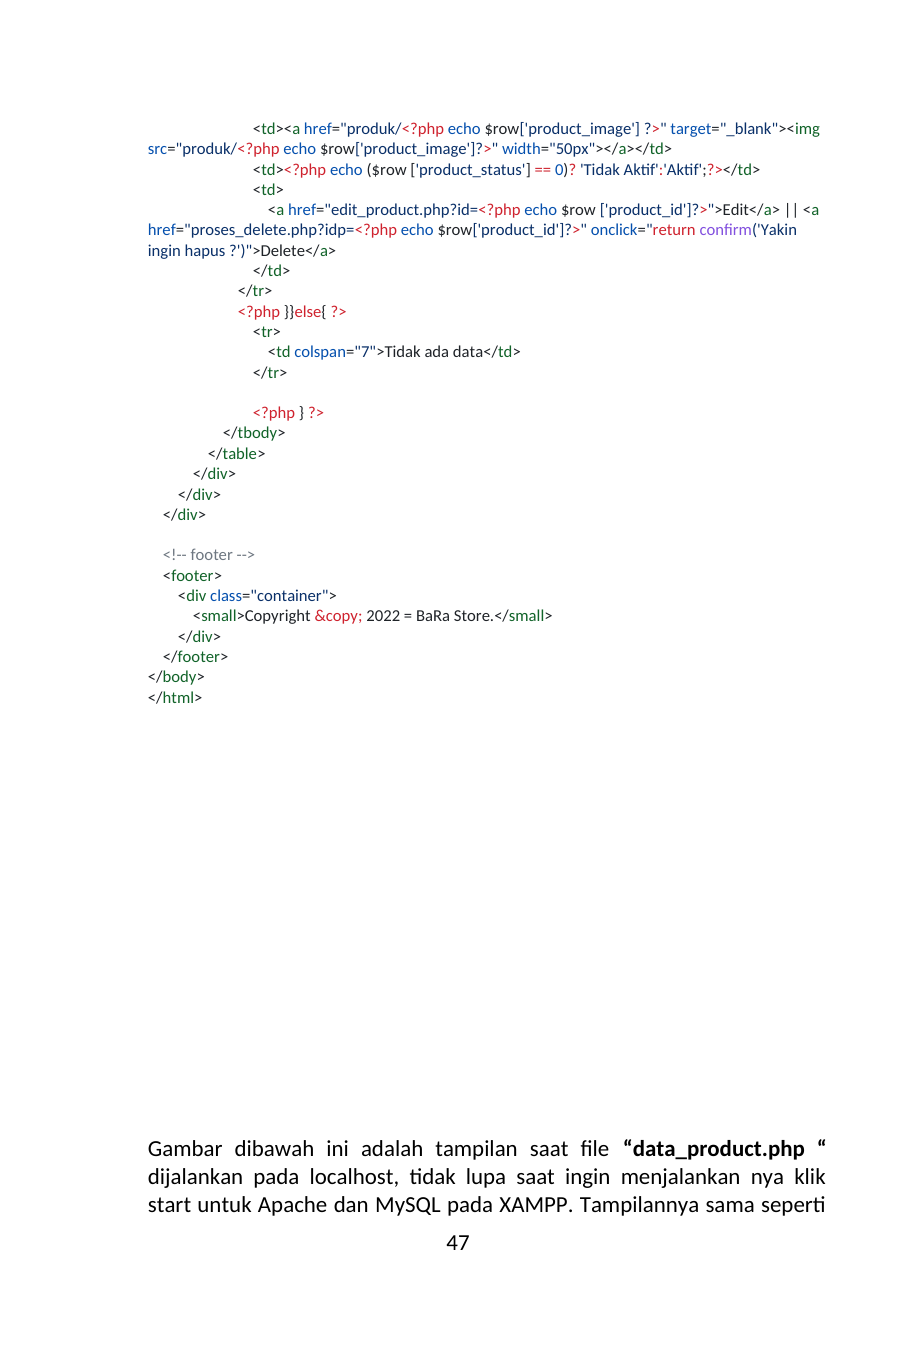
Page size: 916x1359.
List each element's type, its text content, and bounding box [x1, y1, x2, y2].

text </tr> [148, 281, 827, 301]
text <div class="container"> [148, 585, 827, 606]
text </tr> [148, 362, 827, 382]
text </div> [148, 484, 827, 504]
text </table> [148, 443, 827, 463]
text <td><?php echo ($row ['product_status'] == 0)? 'Tidak Aktif':'Aktif';?></td> [148, 159, 827, 179]
text <footer> [148, 565, 827, 585]
text </td> [148, 260, 827, 281]
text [148, 1134, 827, 1218]
text <!-- footer --> [148, 545, 827, 565]
text </body> [148, 667, 827, 687]
text </div> [148, 463, 827, 484]
text </div> [148, 626, 827, 646]
text <tr> [148, 321, 827, 342]
text </footer> [148, 646, 827, 667]
text <a href="edit_product.php?id=<?php echo $row ['product_id']?>">Edit</a> || <a href="proses_delete.php?idp=<?php echo $row['product_id']?>" onclick="return confirm('Yakin ingin hapus ?')">Delete</a> [148, 199, 827, 260]
text </div> [148, 504, 827, 524]
text </tbody> [148, 423, 827, 443]
text <td> [148, 179, 827, 199]
text <?php }}else{ ?> [148, 301, 827, 321]
text <small>Copyright &copy; 2022 = BaRa Store.</small> [148, 606, 827, 626]
text </html> [148, 687, 827, 707]
text <td><a href="produk/<?php echo $row['product_image'] ?>" target="_blank"><img src="produk/<?php echo $row['product_image']?>" width="50px"></a></td> [148, 118, 827, 159]
text <?php } ?> [148, 402, 827, 423]
text <td colspan="7">Tidak ada data</td> [148, 342, 827, 362]
